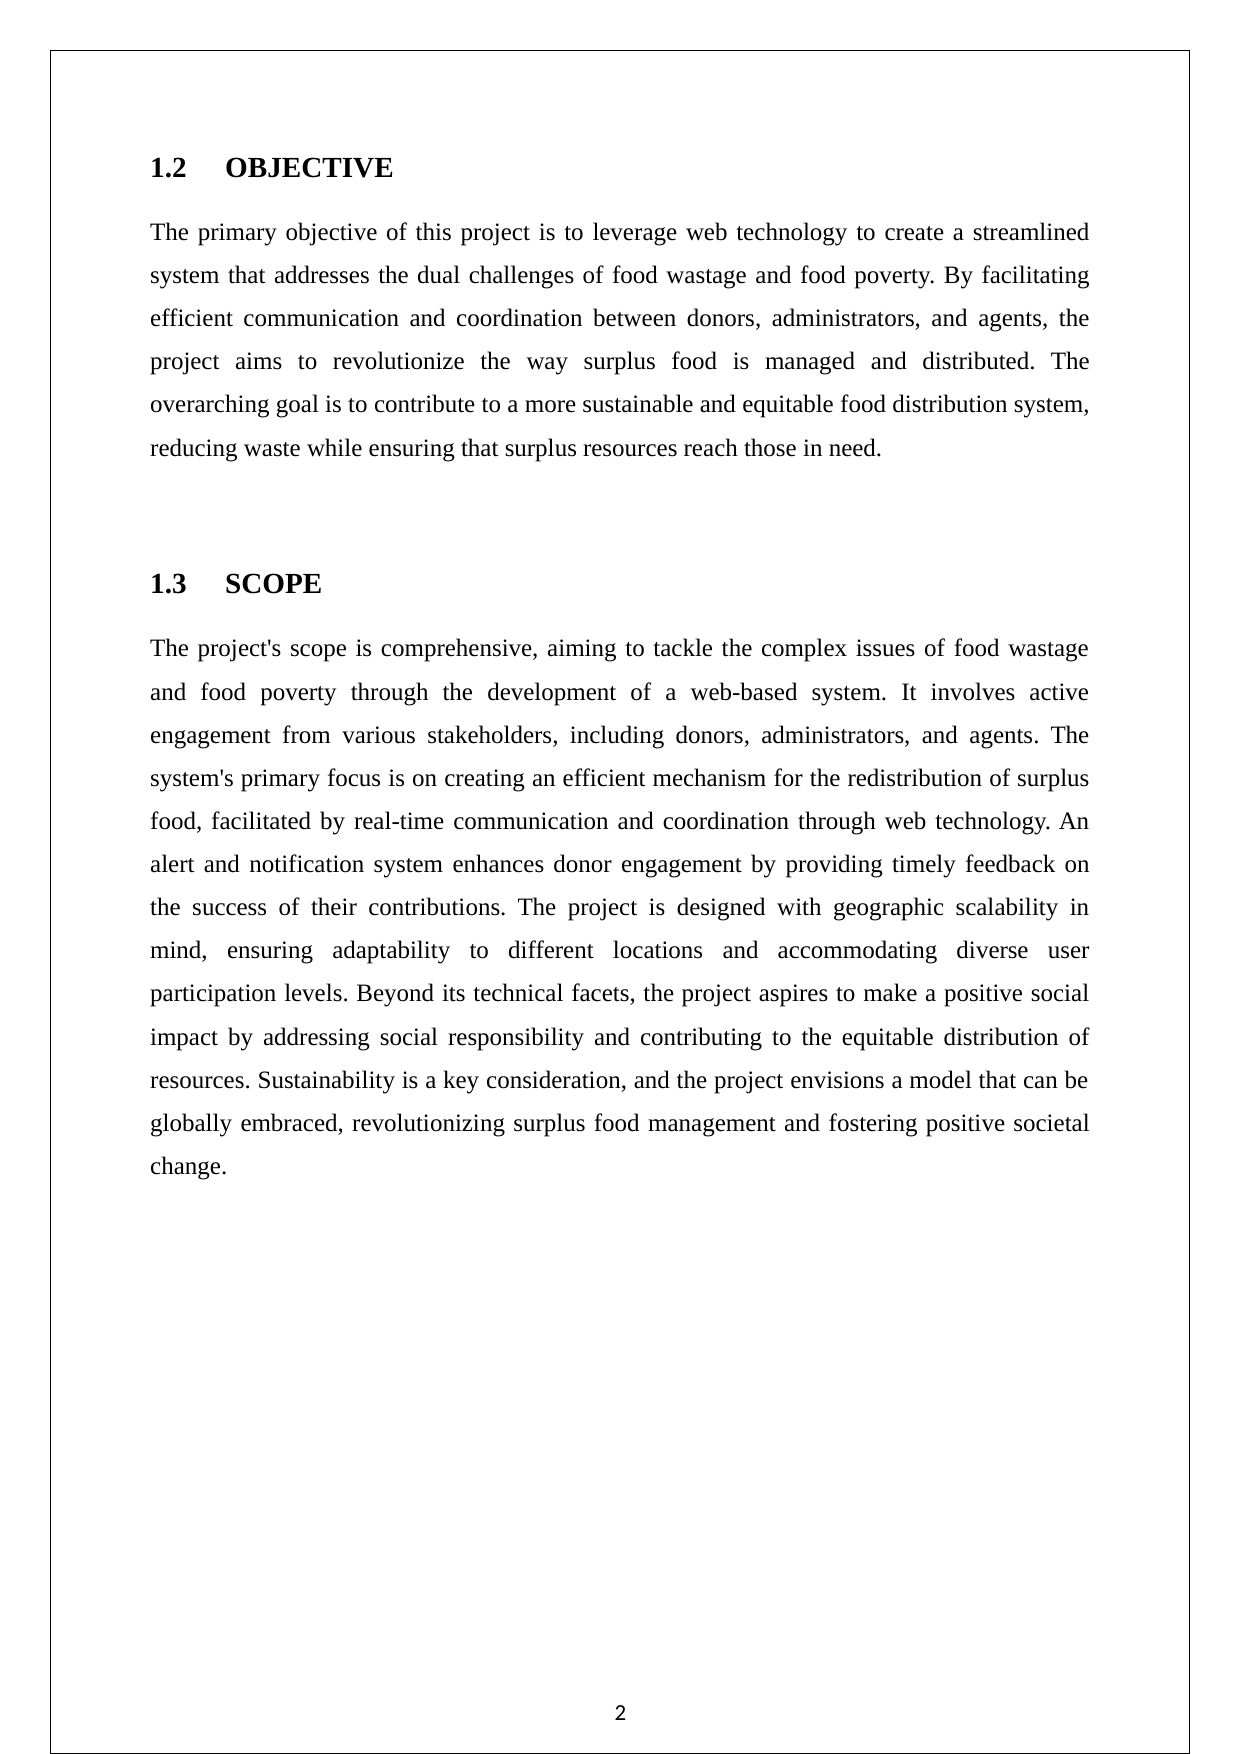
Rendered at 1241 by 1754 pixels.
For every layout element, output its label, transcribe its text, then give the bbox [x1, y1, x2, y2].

list SCOPE [150, 567, 1090, 600]
text The project's scope is comprehensive, aiming to tackle the complex issues of food wastage and food poverty through the development of a web-based system. It involves active engagement from various stakeholders, including donors, administrators, and agents. The system's primary focus is on creating an efficient mechanism for the redistribution of surplus food, facilitated by real-time communication and coordination through web technology. An alert and notification system enhances donor engagement by providing timely feedback on the success of their contributions. The project is designed with geographic scalability in mind, ensuring adaptability to different locations and accommodating diverse user participation levels. Beyond its technical facets, the project aspires to make a positive social impact by addressing social responsibility and contributing to the equitable distribution of resources. Sustainability is a key consideration, and the project envisions a model that can be globally embraced, revolutionizing surplus food management and fostering positive societal change. [150, 633, 1090, 1180]
text The primary objective of this project is to leverage web technology to create a streamlined system that addresses the dual challenges of food wastage and food poverty. By facilitating efficient communication and coordination between donors, administrators, and agents, the project aims to revolutionize the way surplus food is managed and distributed. The overarching goal is to contribute to a more sustainable and equitable food distribution system, reducing waste while ensuring that surplus resources reach those in need. [150, 217, 1090, 461]
list OBJECTIVE [150, 150, 1090, 183]
